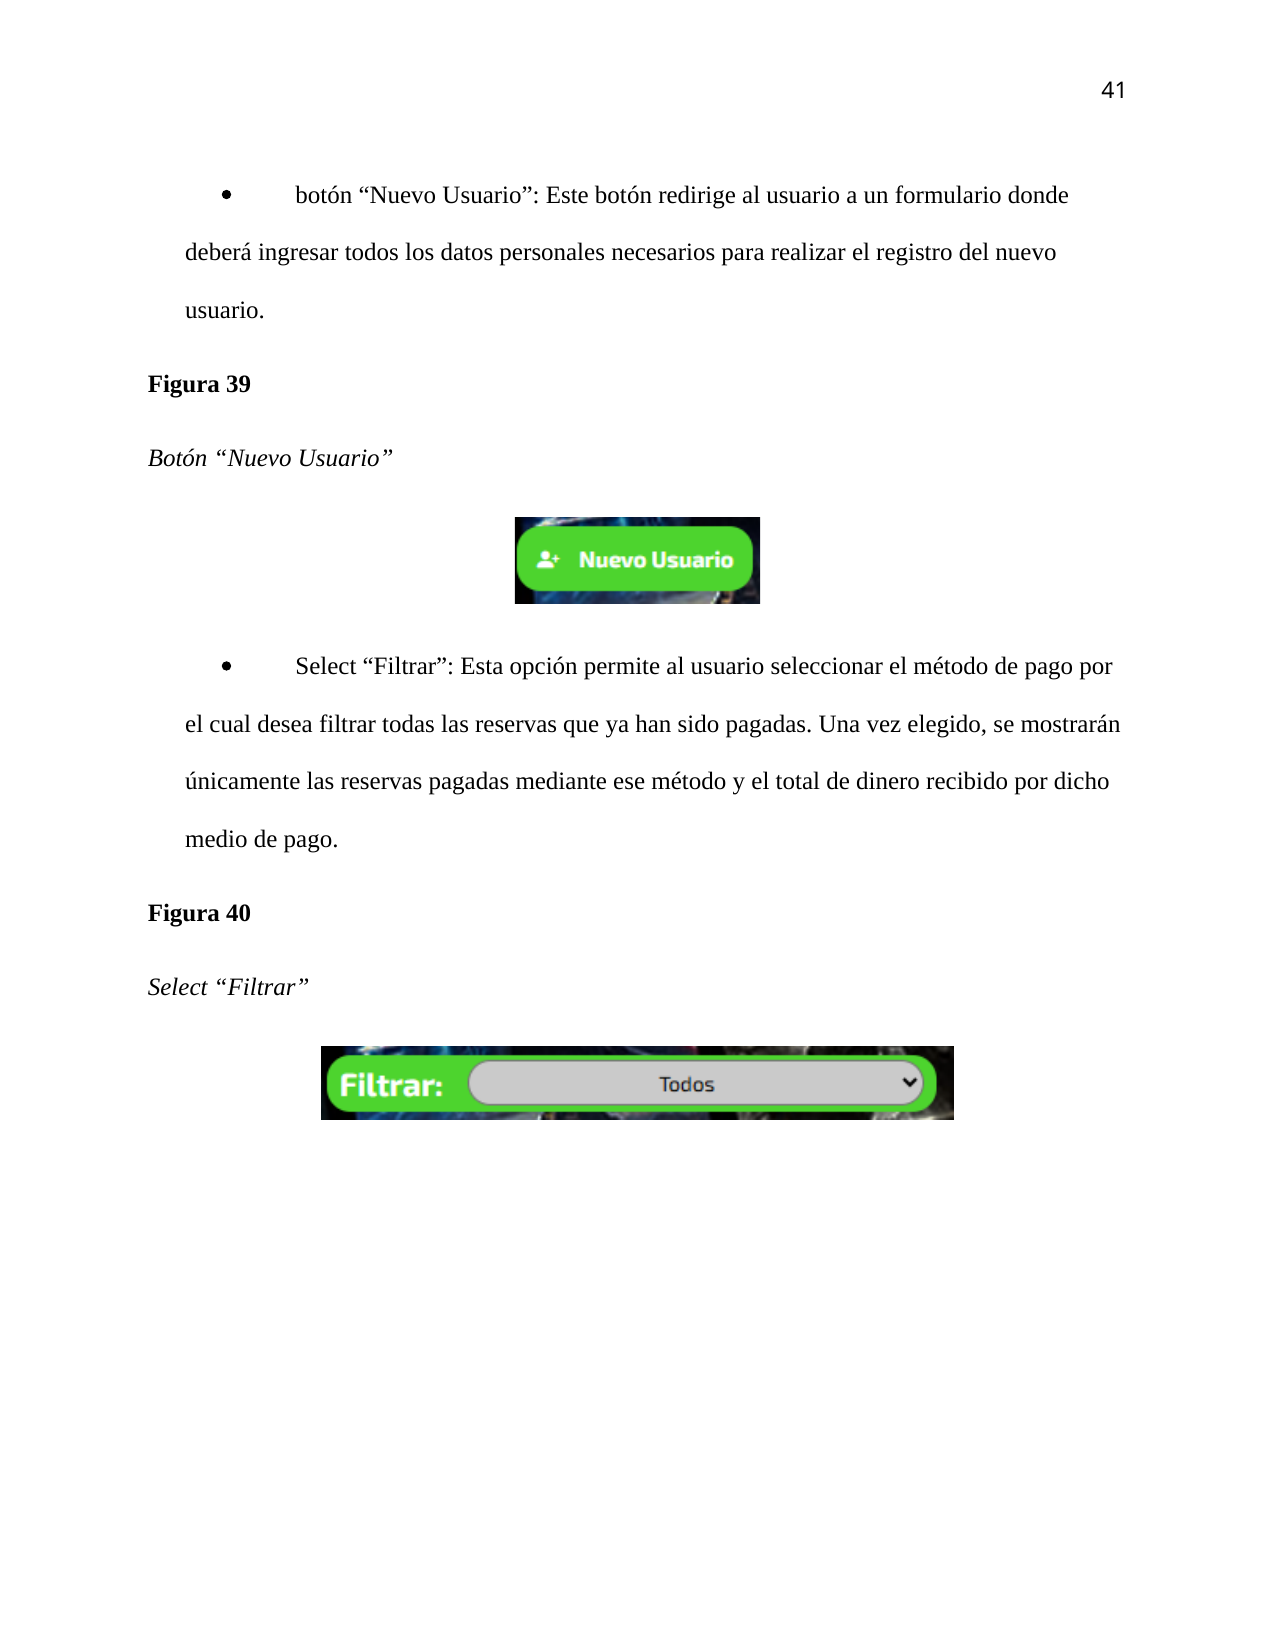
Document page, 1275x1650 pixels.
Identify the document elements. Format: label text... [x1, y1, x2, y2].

text Botón “Nuevo Usuario” [148, 443, 1127, 472]
list botón “Nuevo Usuario”: Este botón redirige al usuario a un formulario donde deberá ingresar todos los datos personales necesarios para realizar el registro del nuevo usuario. [185, 180, 1127, 324]
picture [514, 517, 761, 604]
text Figura 39 [148, 369, 1127, 398]
text Figura 40 [148, 898, 1127, 927]
picture [321, 1046, 954, 1120]
list Select “Filtrar”: Esta opción permite al usuario seleccionar el método de pago por el cual desea filtrar todas las reservas que ya han sido pagadas. Una vez elegido, se mostrarán únicamente las reservas pagadas mediante ese método y el total de dinero recibido por dicho medio de pago. [185, 651, 1127, 853]
text Select “Filtrar” [148, 972, 1127, 1001]
